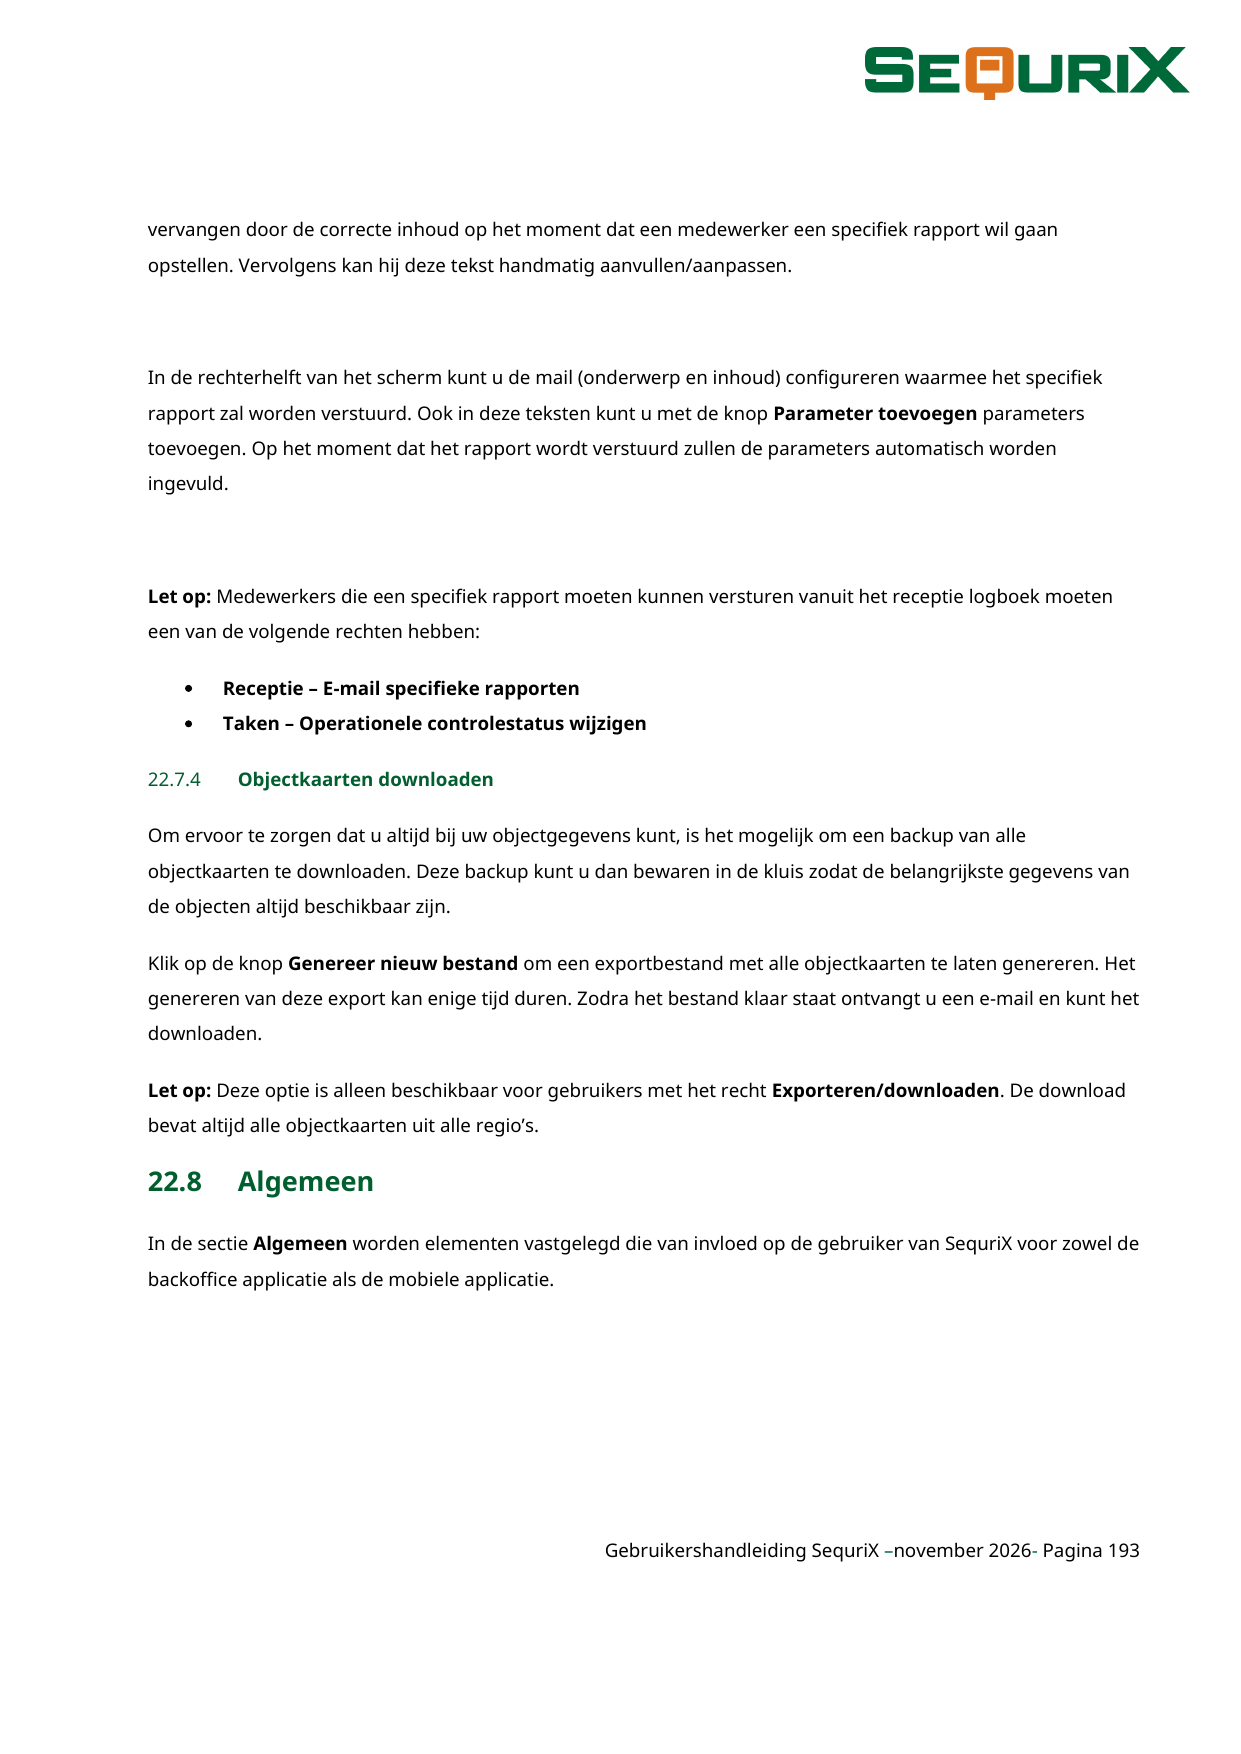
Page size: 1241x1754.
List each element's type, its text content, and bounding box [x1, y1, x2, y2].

picture [865, 47, 1190, 100]
list Receptie – E-mail specifieke rapporten [185, 665, 1140, 700]
text Om ervoor te zorgen dat u altijd bij uw objectgegevens kunt, is het mogelijk om een backup van alle objectkaarten te downloaden. Deze backup kunt u dan bewaren in de kluis zodat de belangrijkste gegevens van de objecten altijd beschikbaar zijn. [148, 813, 1140, 919]
text In de rechterhelft van het scherm kunt u de mail (onderwerp en inhoud) configureren waarmee het specifiek rapport zal worden verstuurd. Ook in deze teksten kunt u met de knop Parameter toevoegen parameters toevoegen. Op het moment dat het rapport wordt verstuurd zullen de parameters automatisch worden ingevuld. [148, 354, 1140, 496]
text Klik op de knop Genereer nieuw bestand om een exportbestand met alle objectkaarten te laten genereren. Het genereren van deze export kan enige tijd duren. Zodra het bestand klaar staat ontvangt u een e-mail en kunt het downloaden. [148, 940, 1140, 1046]
text In de sectie Algemeen worden elementen vastgelegd die van invloed op de gebruiker van SequriX voor zowel de backoffice applicatie als de mobiele applicatie. [148, 1221, 1140, 1291]
subtitle Objectkaarten downloaden [148, 757, 1140, 792]
subtitle Algemeen [148, 1163, 1140, 1200]
list Taken – Operationele controlestatus wijzigen [185, 700, 1140, 736]
text Let op: Deze optie is alleen beschikbaar voor gebruikers met het recht Exporteren/downloaden. De download bevat altijd alle objectkaarten uit alle regio’s. [148, 1067, 1140, 1138]
text Let op: Medewerkers die een specifiek rapport moeten kunnen versturen vanuit het receptie logboek moeten een van de volgende rechten hebben: [148, 573, 1140, 644]
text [148, 207, 1140, 277]
